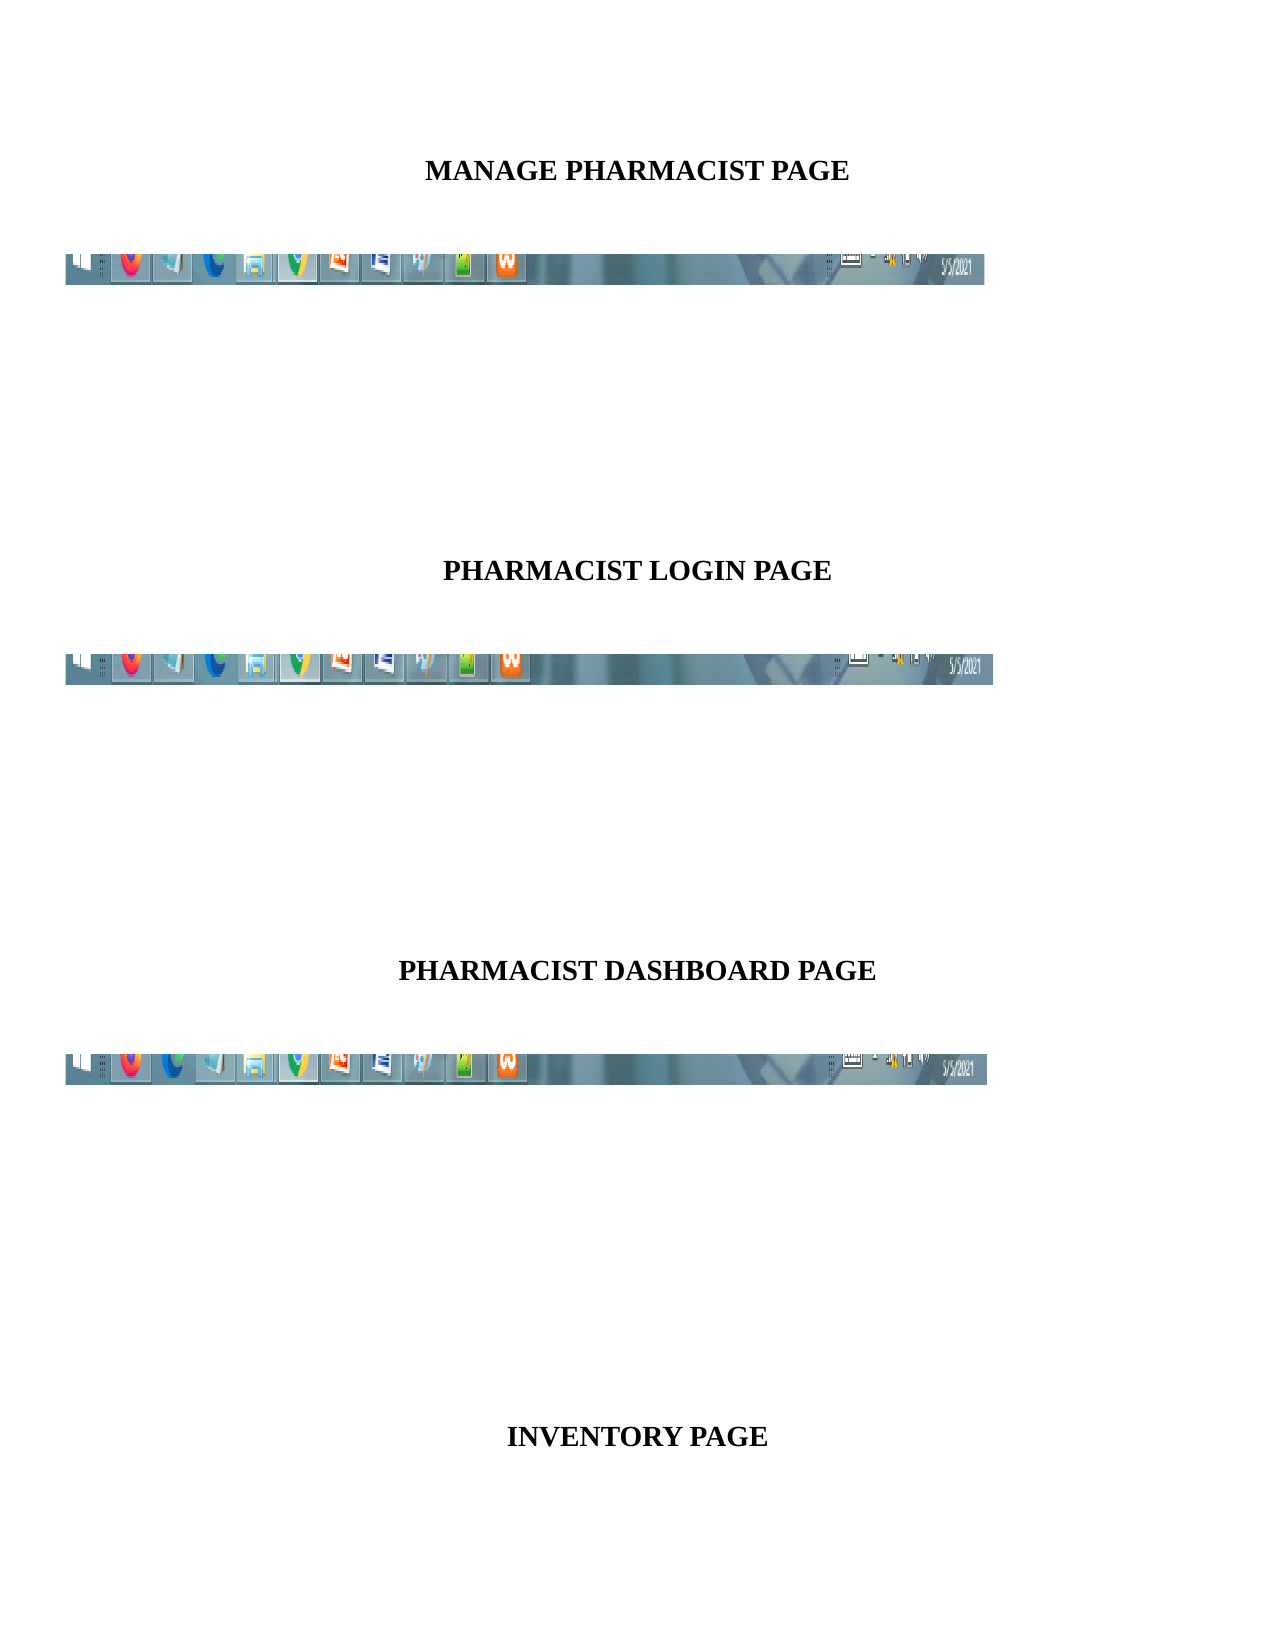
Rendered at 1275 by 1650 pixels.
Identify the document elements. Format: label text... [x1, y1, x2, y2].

text PHARMACIST LOGIN PAGE [150, 550, 1125, 587]
text INVENTORY PAGE [150, 1417, 1125, 1454]
text PHARMACIST DASHBOARD PAGE [150, 950, 1125, 987]
text MANAGE PHARMACIST PAGE [150, 150, 1125, 187]
